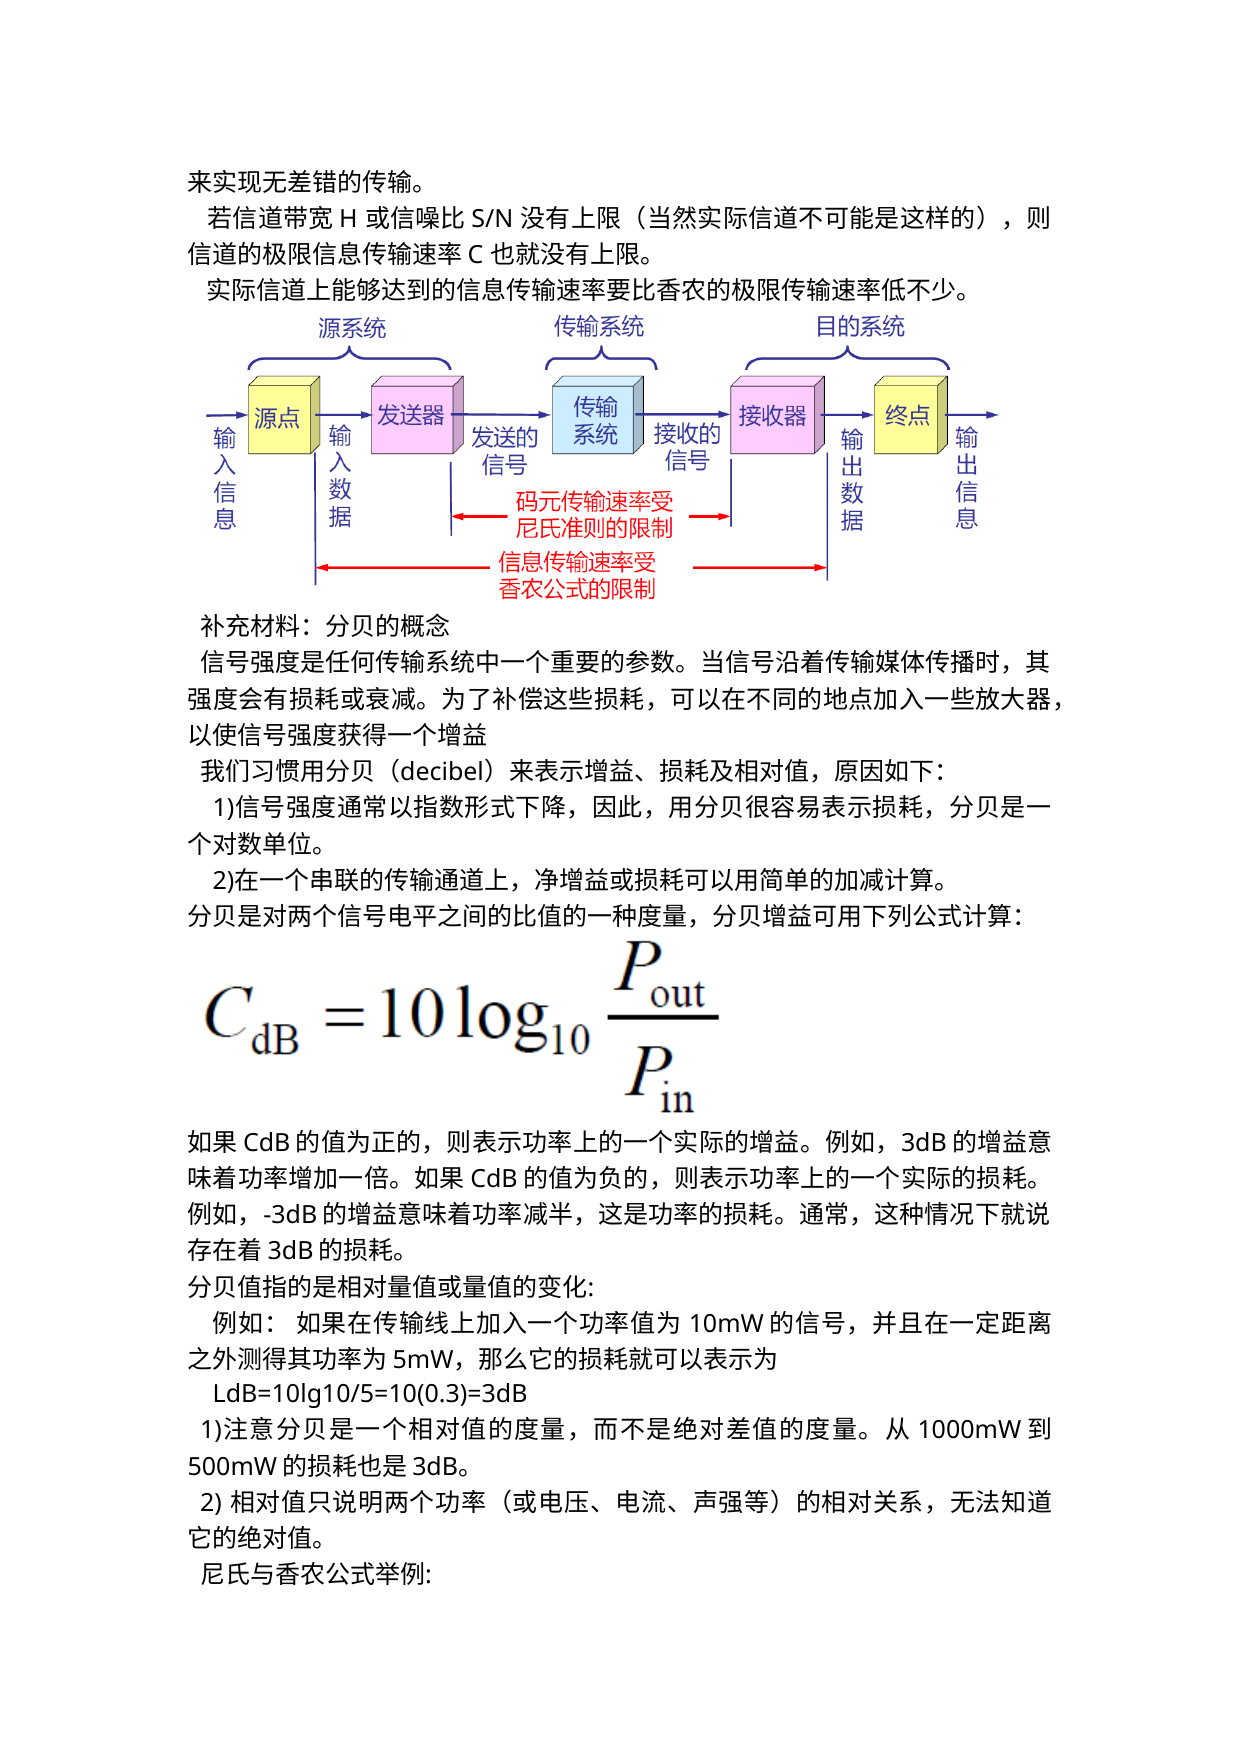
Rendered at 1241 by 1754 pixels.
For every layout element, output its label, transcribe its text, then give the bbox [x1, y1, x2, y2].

text 如果CdB的值为正的，则表示功率上的一个实际的增益。例如，3dB的增益意味着功率增加一倍。如果CdB的值为负的，则表示功率上的一个实际的损耗。例如，-3dB的增益意味着功率减半，这是功率的损耗。通常，这种情况下就说存在着3dB的损耗。 [187, 1122, 1053, 1267]
text 例如： 如果在传输线上加入一个功率值为10mW的信号，并且在一定距离之外测得其功率为5mW，那么它的损耗就可以表示为 [187, 1303, 1053, 1376]
text LdB=10lg10/5=10(0.3)=3dB [187, 1376, 1053, 1410]
text 2) 相对值只说明两个功率（或电压、电流、声强等）的相对关系，无法知道它的绝对值。 [187, 1482, 1053, 1555]
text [187, 162, 1053, 198]
text 我们习惯用分贝（decibel）来表示增益、损耗及相对值，原因如下： [187, 752, 1053, 788]
text 若信道带宽H 或信噪比S/N 没有上限（当然实际信道不可能是这样的），则信道的极限信息传输速率C 也就没有上限。 [187, 198, 1053, 271]
picture [198, 307, 1000, 607]
text 分贝是对两个信号电平之间的比值的一种度量，分贝增益可用下列公式计算： [187, 897, 1053, 933]
text 2)在一个串联的传输通道上，净增益或损耗可以用简单的加减计算。 [187, 860, 1053, 897]
text 实际信道上能够达到的信息传输速率要比香农的极限传输速率低不少。 [187, 271, 1053, 307]
picture [187, 932, 777, 1122]
text 补充材料：分贝的概念 [187, 607, 1053, 643]
text 尼氏与香农公式举例: [187, 1555, 1053, 1591]
text 1)注意分贝是一个相对值的度量，而不是绝对差值的度量。从1000mW到500mW的损耗也是3dB。 [187, 1410, 1053, 1482]
text 1)信号强度通常以指数形式下降，因此，用分贝很容易表示损耗，分贝是一个对数单位。 [187, 788, 1053, 860]
text 信号强度是任何传输系统中一个重要的参数。当信号沿着传输媒体传播时，其强度会有损耗或衰减。为了补偿这些损耗，可以在不同的地点加入一些放大器，以使信号强度获得一个增益 [187, 643, 1053, 752]
text 分贝值指的是相对量值或量值的变化: [187, 1267, 1053, 1303]
